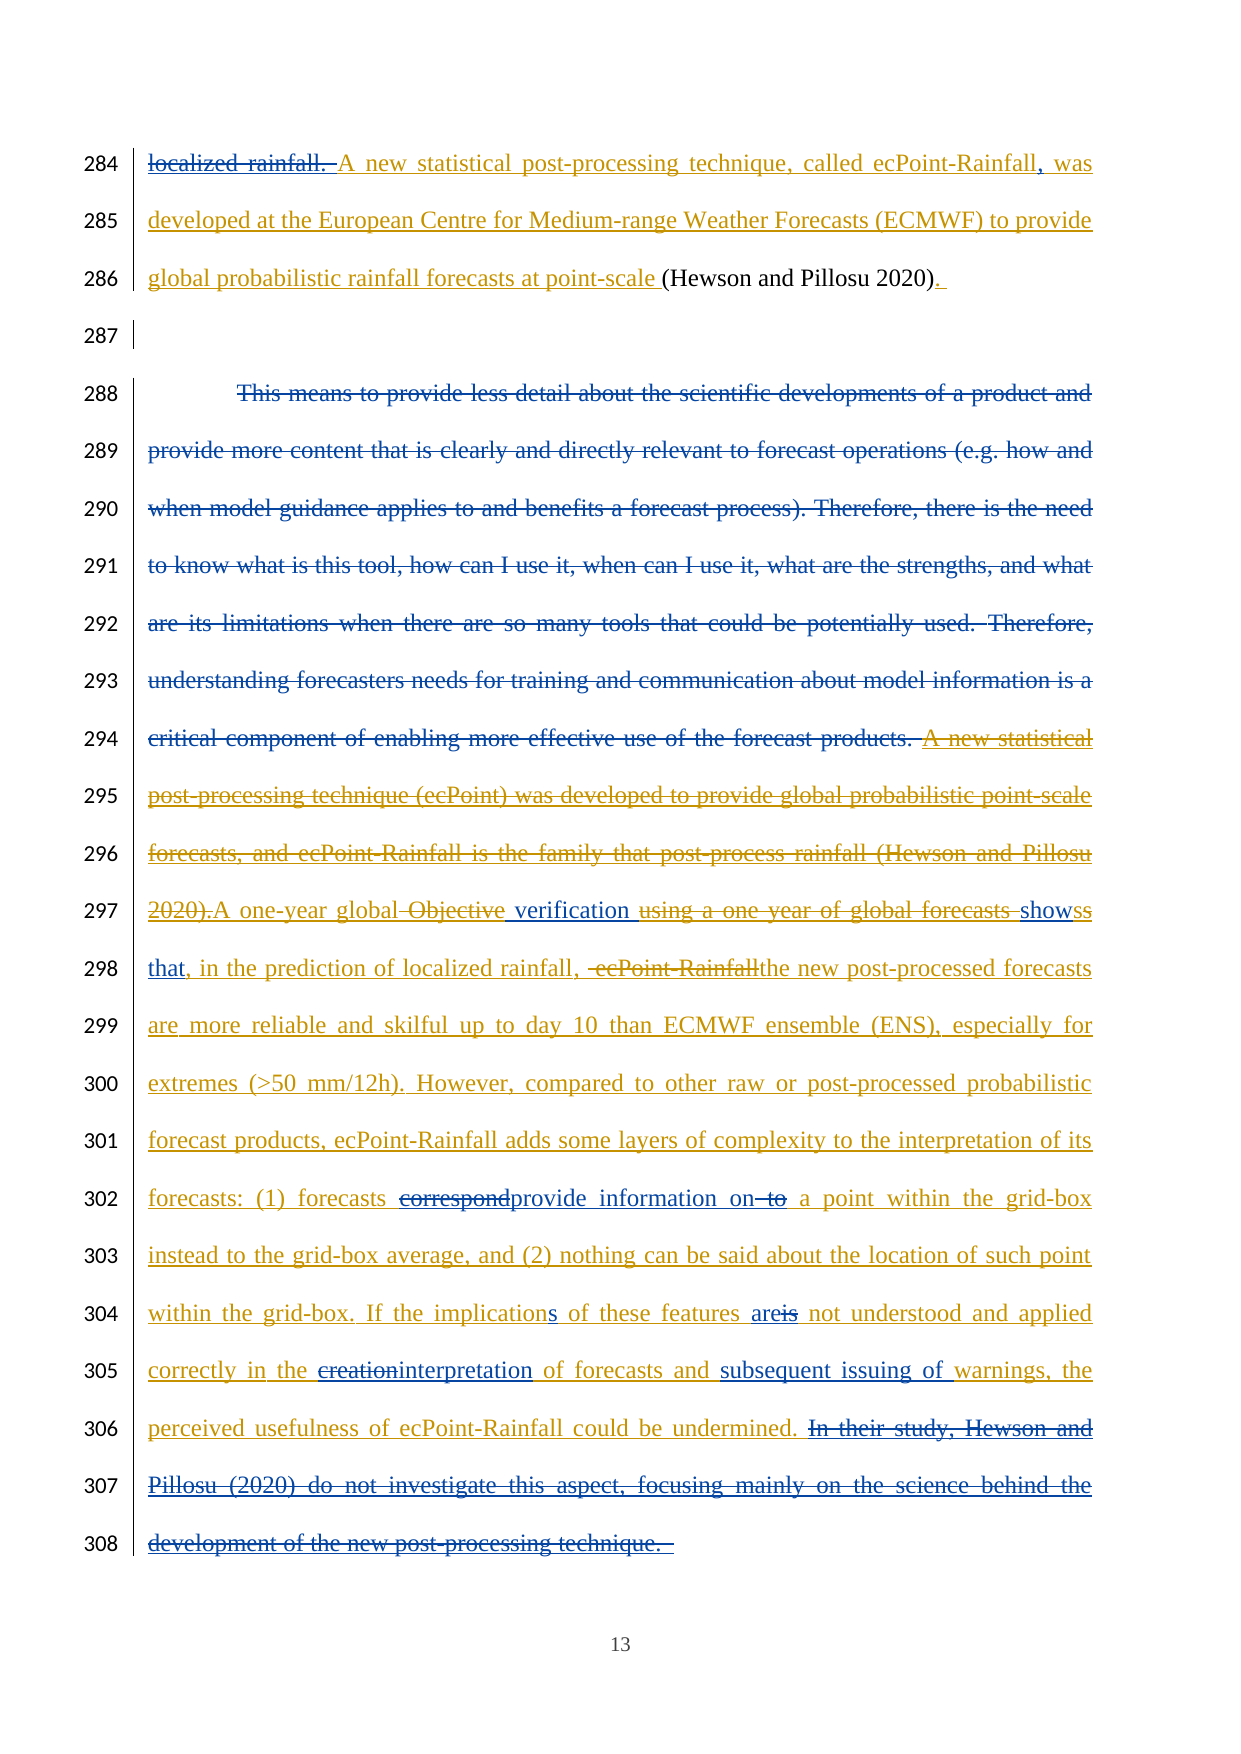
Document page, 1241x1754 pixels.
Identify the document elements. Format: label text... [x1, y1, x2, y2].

text (Hewson and Pillosu 2020) [148, 174, 1092, 230]
text (Hewson and Pillosu 2020) [148, 148, 1092, 173]
text (Hewson and Pillosu 2020) [148, 232, 1092, 291]
